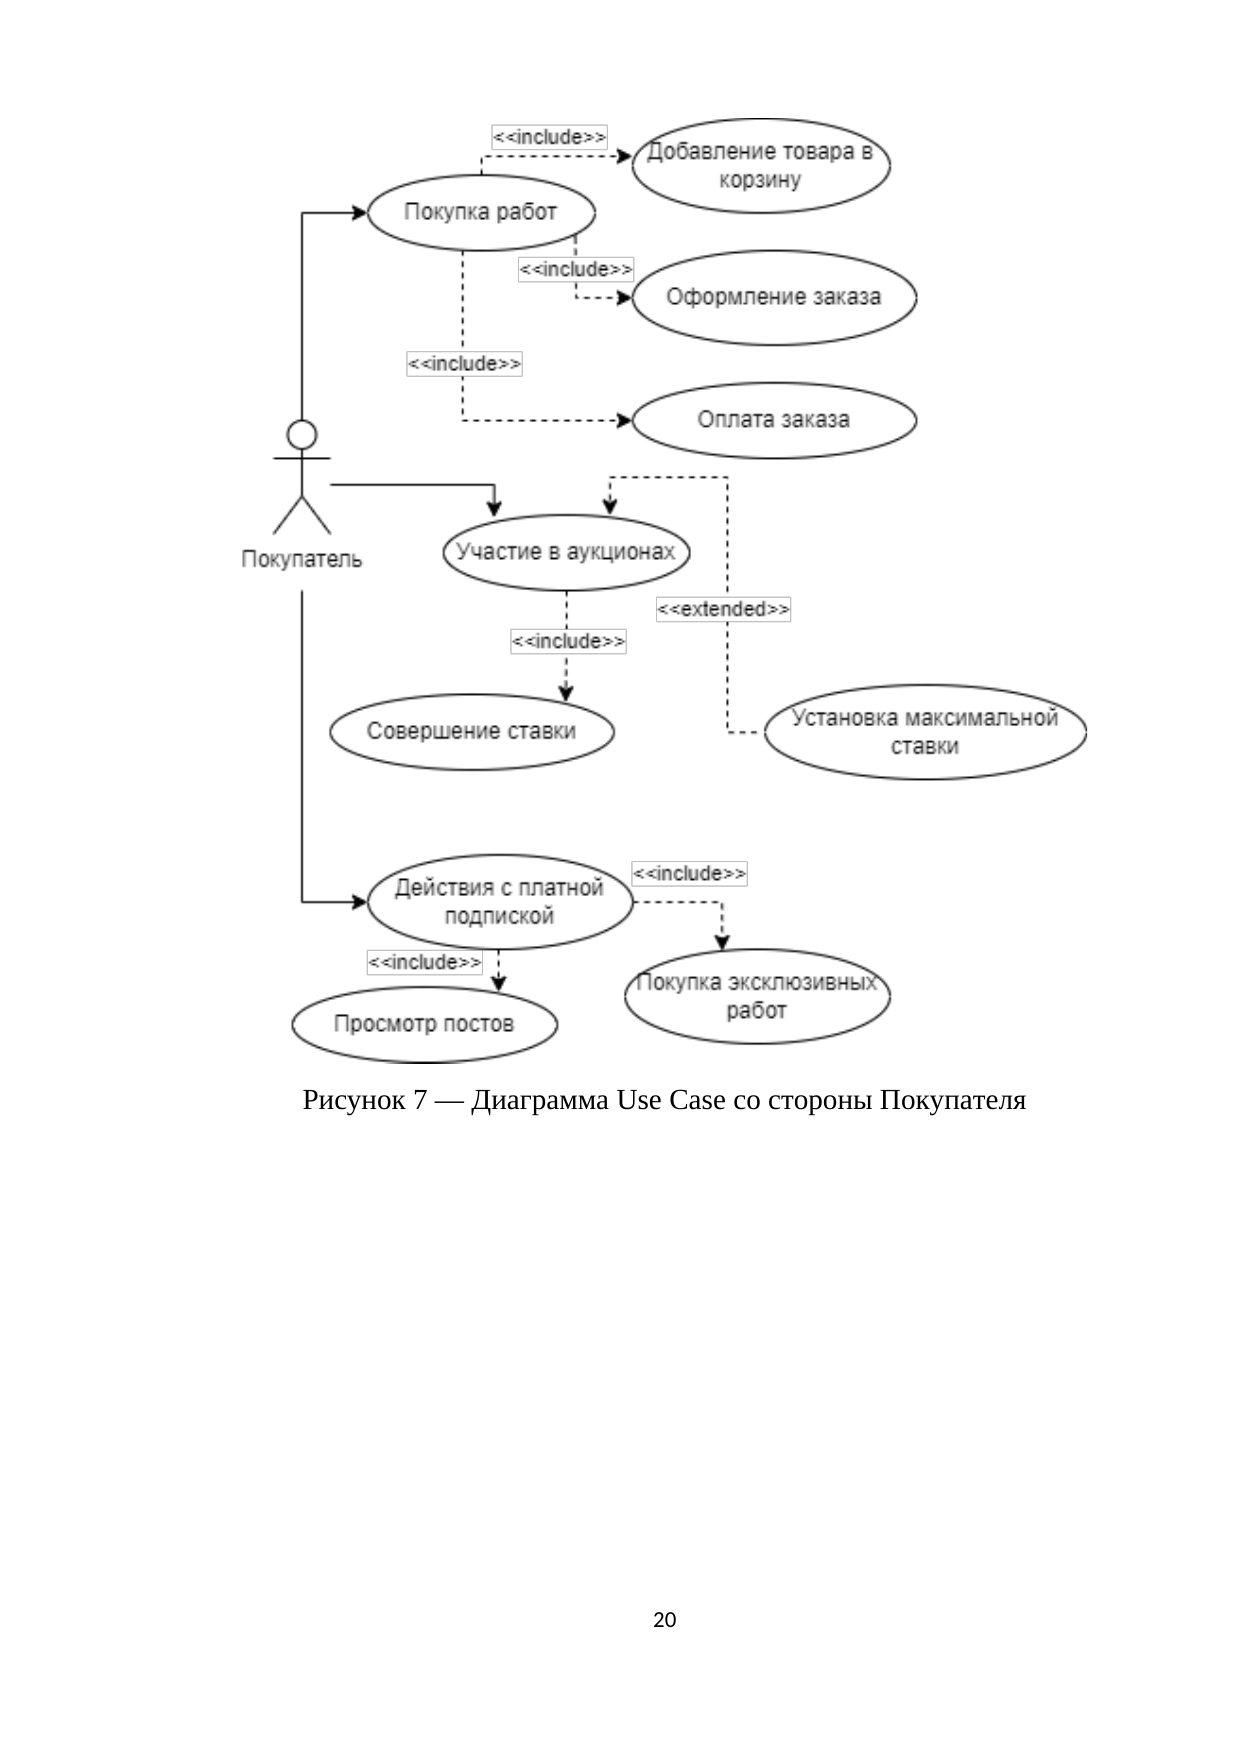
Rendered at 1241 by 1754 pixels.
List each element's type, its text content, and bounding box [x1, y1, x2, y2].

picture [241, 118, 1088, 1064]
text Диаграмма Use Case со стороны Покупателя [177, 1082, 1152, 1116]
